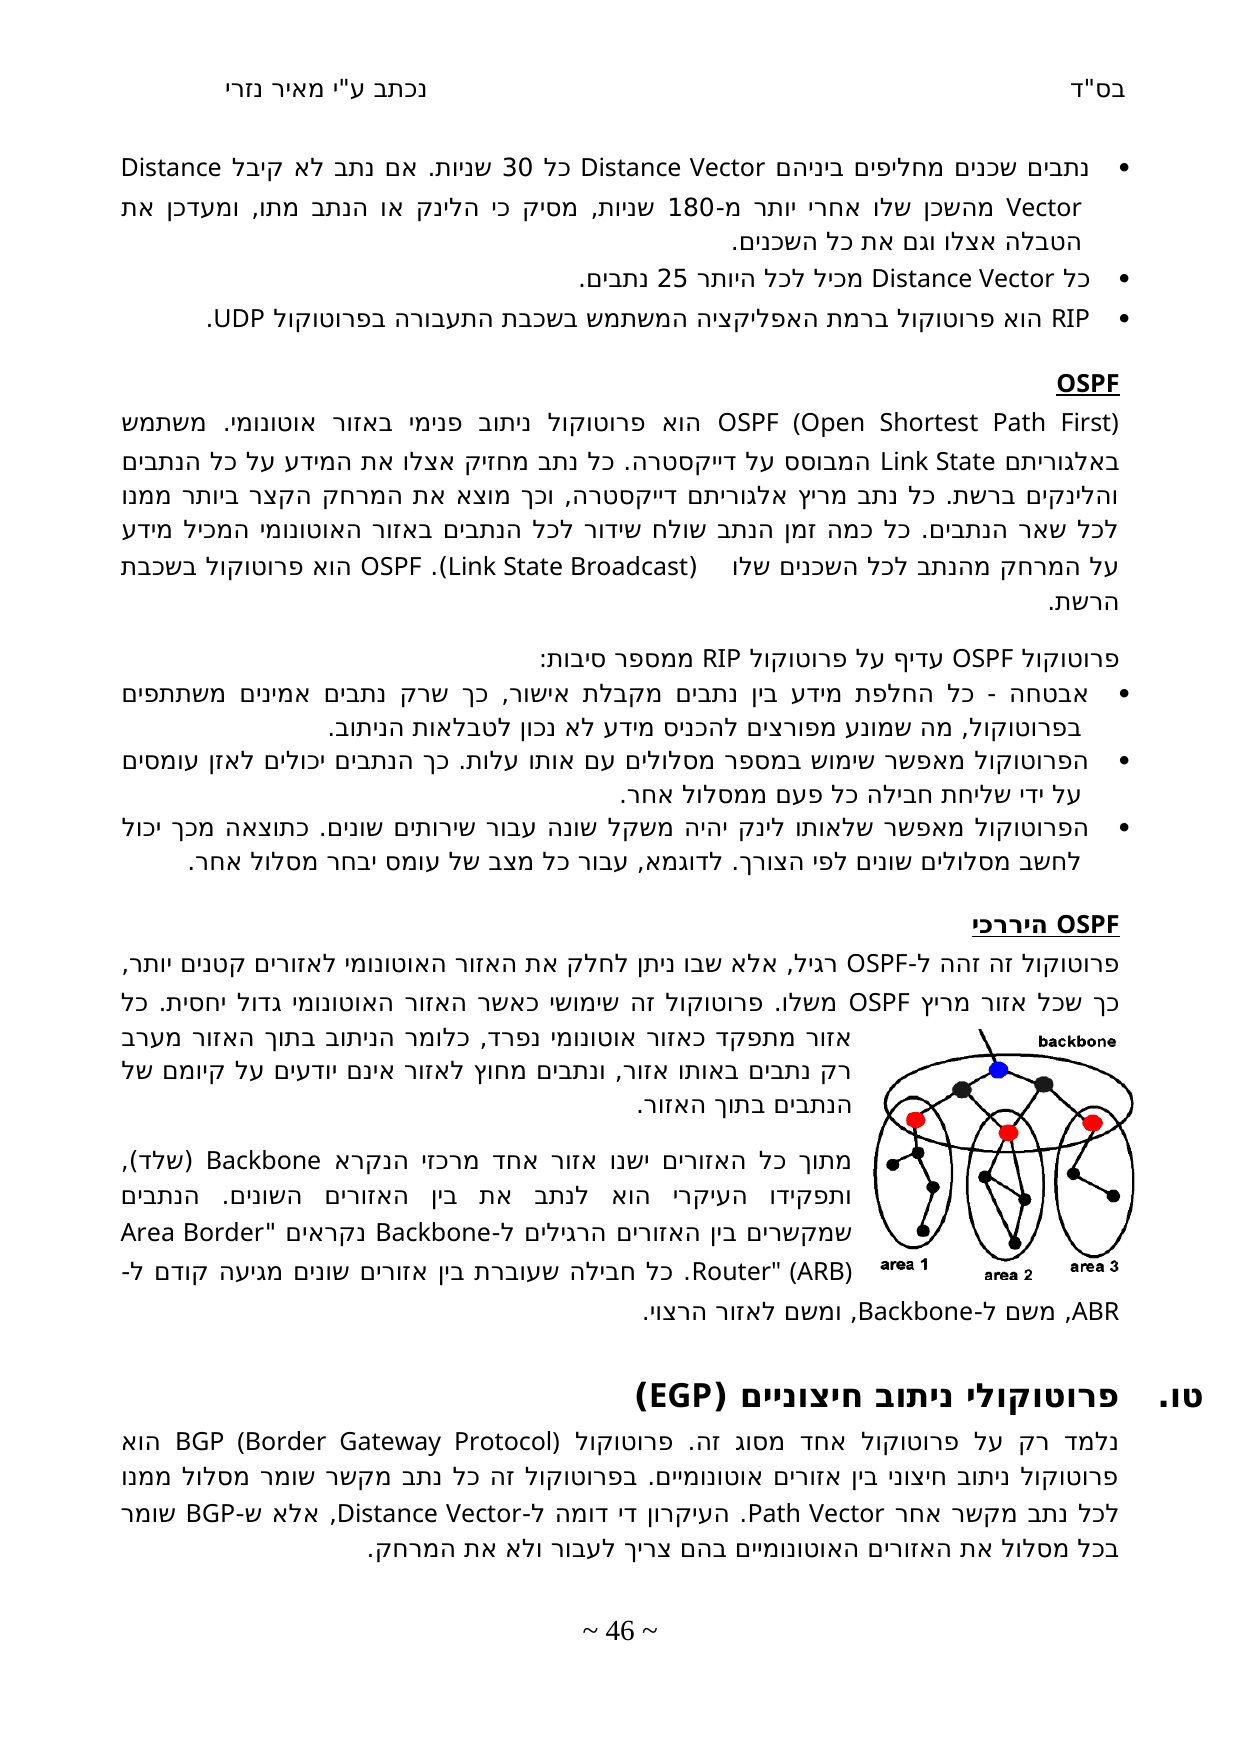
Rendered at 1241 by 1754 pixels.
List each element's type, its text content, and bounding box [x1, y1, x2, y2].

list אבטחה - כל החלפת מידע בין נתבים מקבלת אישור, כך שרק נתבים אמינים משתתפים בפרוטוקול, מה שמונע מפורצים להכניס מידע לא נכון לטבלאות הניתוב. [121, 679, 1120, 742]
list נתבים שכנים מחליפים ביניהם Distance Vector כל 30 שניות. אם נתב לא קיבל Distance Vector מהשכן שלו אחרי יותר מ-180 שניות, מסיק כי הלינק או הנתב מתו, ומעדכן את הטבלה אצלו וגם את כל השכנים. [121, 150, 1120, 257]
text פרוטוקול OSPF עדיף על פרוטוקול RIP ממספר סיבות: [121, 640, 1120, 674]
subtitle OSPF [121, 366, 1120, 399]
text נלמד רק על פרוטוקול אחד מסוג זה. פרוטוקול BGP (Border Gateway Protocol) הוא פרוטוקול ניתוב חיצוני בין אזורים אוטונומיים. בפרוטוקול זה כל נתב מקשר שומר מסלול ממנו לכל נתב מקשר אחר Path Vector. העיקרון די דומה ל-Distance Vector, אלא ש-BGP שומר בכל מסלול את האזורים האוטונומיים בהם צריך לעבור ולא את המרחק. [121, 1424, 1120, 1563]
text פרוטוקול זה זהה ל-OSPF רגיל, אלא שבו ניתן לחלק את האזור האוטונומי לאזורים קטנים יותר, כך שכל אזור מריץ OSPF משלו. פרוטוקול זה שימושי כאשר האזור האוטונומי גדול יחסית. כל אזור מתפקד כאזור אוטונומי נפרד, כלומר הניתוב בתוך האזור מערב רק נתבים באותו אזור, ונתבים מחוץ לאזור אינם יודעים על קיומם של הנתבים בתוך האזור. [121, 946, 1120, 1119]
text מתוך כל האזורים ישנו אזור אחד מרכזי הנקרא Backbone (שלד), ותפקידו העיקרי הוא לנתב את בין האזורים השונים. הנתבים שמקשרים בין האזורים הרגילים ל-Backbone נקראים "Area Border Router" (ARB). כל חבילה שעוברת בין אזורים שונים מגיעה קודם ל-ABR, משם ל-Backbone, ומשם לאזור הרצוי. [121, 1143, 1120, 1327]
list הפרוטוקול מאפשר שימוש במספר מסלולים עם אותו עלות. כך הנתבים יכולים לאזן עומסים על ידי שליחת חבילה כל פעם ממסלול אחר. [121, 746, 1120, 809]
list כל Distance Vector מכיל לכל היותר 25 נתבים. [121, 261, 1120, 295]
subtitle OSPF היררכי [121, 907, 1120, 941]
list RIP הוא פרוטוקול ברמת האפליקציה המשתמש בשכבת התעבורה בפרוטוקול UDP. [121, 300, 1120, 334]
subtitle פרוטוקולי ניתוב חיצוניים (EGP) [121, 1372, 1157, 1417]
text OSPF (Open Shortest Path First) הוא פרוטוקול ניתוב פנימי באזור אוטונומי. משתמש באלגוריתם Link State המבוסס על דייקסטרה. כל נתב מחזיק אצלו את המידע על כל הנתבים והלינקים ברשת. כל נתב מריץ אלגוריתם דייקסטרה, וכך מוצא את המרחק הקצר ביותר ממנו לכל שאר הנתבים. כל כמה זמן הנתב שולח שידור לכל הנתבים באזור האוטונומי המכיל מידע על המרחק מהנתב לכל השכנים שלו (Link State Broadcast). OSPF הוא פרוטוקול בשכבת הרשת. [121, 405, 1120, 616]
list הפרוטוקול מאפשר שלאותו לינק יהיה משקל שונה עבור שירותים שונים. כתוצאה מכך יכול לחשב מסלולים שונים לפי הצורך. לדוגמא, עבור כל מצב של עומס יבחר מסלול אחר. [121, 813, 1120, 876]
